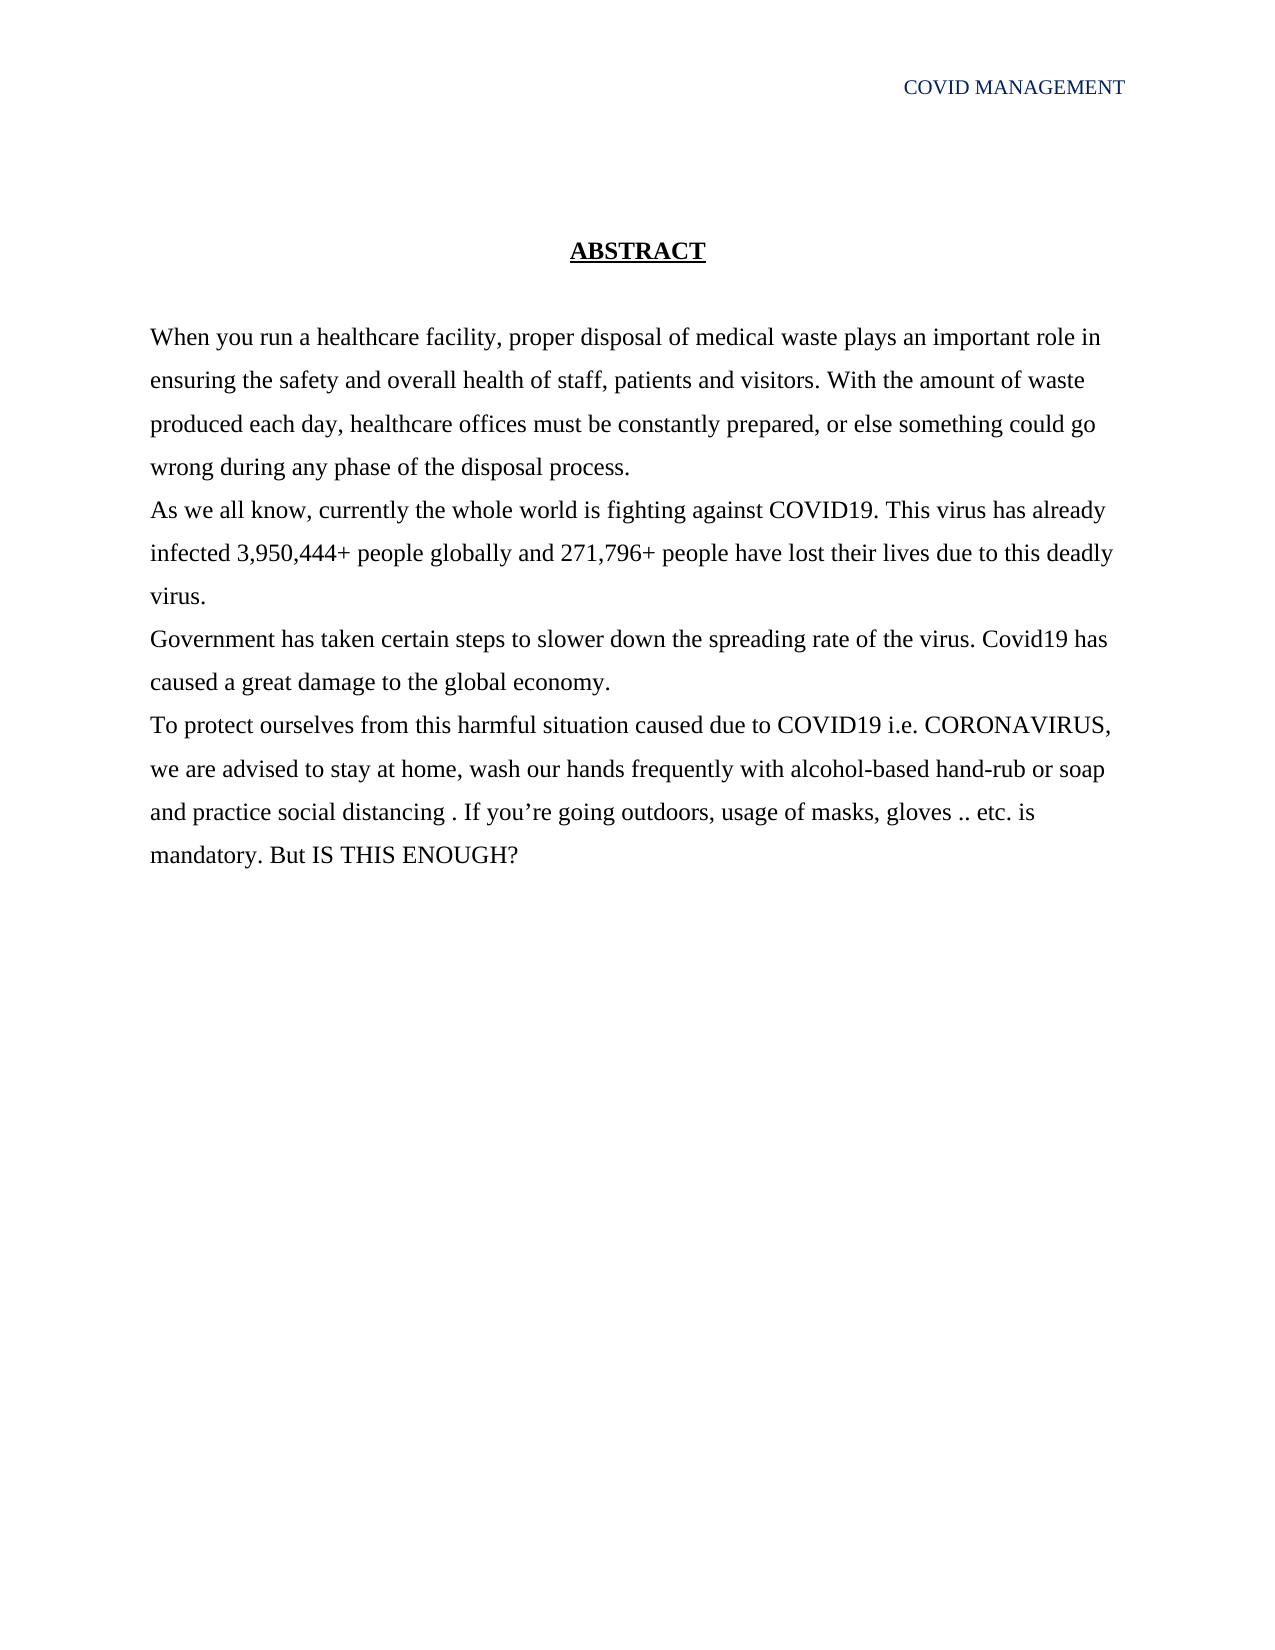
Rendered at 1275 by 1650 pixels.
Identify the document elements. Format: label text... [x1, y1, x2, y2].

text ABSTRACT [150, 236, 1125, 265]
text Government has taken certain steps to slower down the spreading rate of the virus. Covid19 has caused a great damage to the global economy. [150, 624, 1125, 696]
text When you run a healthcare facility, proper disposal of medical waste plays an important role in ensuring the safety and overall health of staff, patients and visitors. With the amount of waste produced each day, healthcare offices must be constantly prepared, or else something could go wrong during any phase of the disposal process. [150, 322, 1125, 481]
text As we all know, currently the whole world is fighting against COVID19. This virus has already infected 3,950,444+ people globally and 271,796+ people have lost their lives due to this deadly virus. [150, 495, 1125, 610]
text To protect ourselves from this harmful situation caused due to COVID19 i.e. CORONAVIRUS, we are advised to stay at home, wash our hands frequently with alcohol-based hand-rub or soap and practice social distancing . If you’re going outdoors, usage of masks, gloves .. etc. is mandatory. But IS THIS ENOUGH? [150, 711, 1125, 869]
